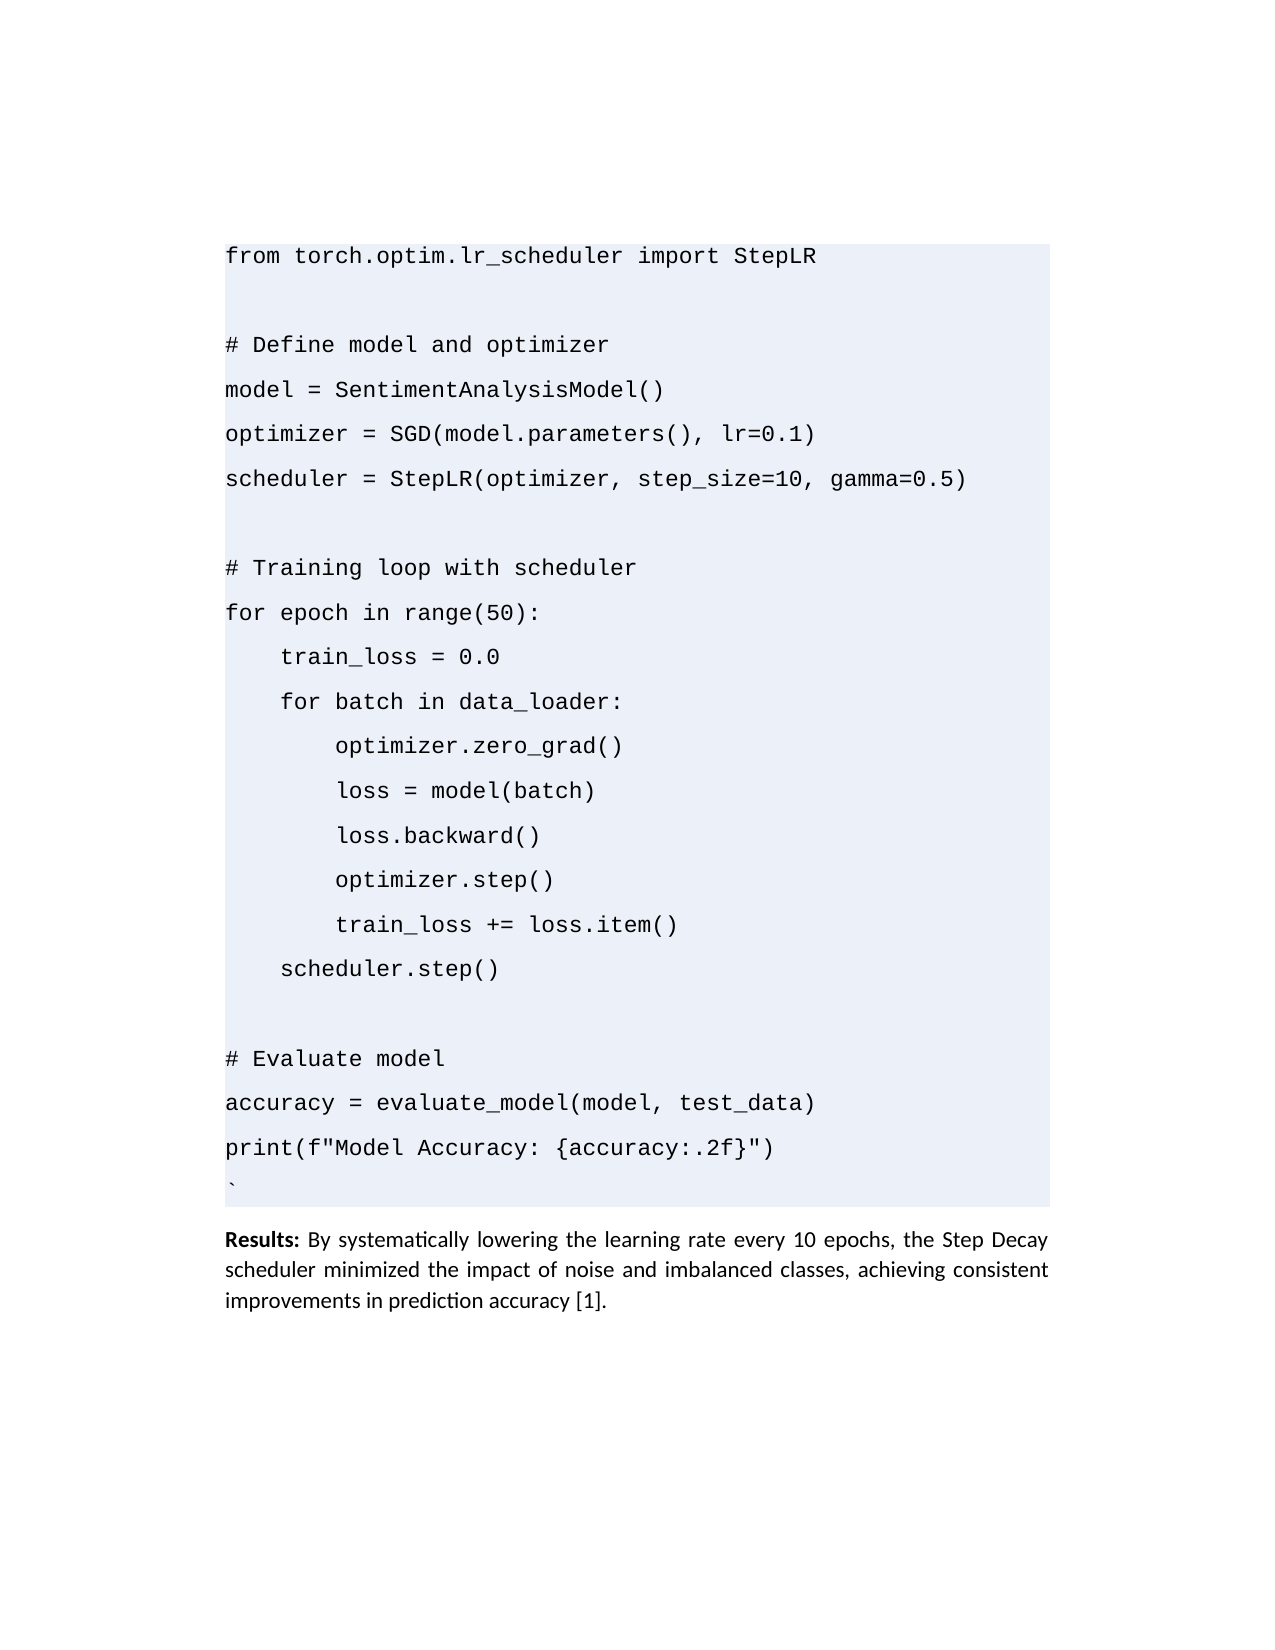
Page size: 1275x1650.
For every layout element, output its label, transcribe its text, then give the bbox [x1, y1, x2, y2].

text optimizer.zero_grad() [225, 735, 1050, 761]
text print(f"Model Accuracy: {accuracy:.2f}") [225, 1136, 1050, 1162]
text for batch in data_loader: [225, 690, 1050, 716]
text train_loss += loss.item() [225, 913, 1050, 939]
text for epoch in range(50): [225, 601, 1050, 627]
text train_loss = 0.0 [225, 646, 1050, 672]
text Results: By systematically lowering the learning rate every 10 epochs, the Step Decay scheduler minimized the impact of noise and imbalanced classes, achieving consistent improvements in prediction accuracy . [225, 1225, 1050, 1314]
text # Define model and optimizer [225, 334, 1050, 359]
text optimizer.step() [225, 869, 1050, 894]
text loss.backward() [225, 824, 1050, 850]
text from torch.optim.lr_scheduler import StepLR [225, 244, 1050, 270]
text loss = model(batch) [225, 779, 1050, 805]
text scheduler = StepLR(optimizer, step_size=10, gamma=0.5) [225, 467, 1050, 493]
text optimizer = SGD(model.parameters(), lr=0.1) [225, 423, 1050, 449]
text ` [225, 1181, 1050, 1207]
text model = SentimentAnalysisModel() [225, 378, 1050, 404]
text # Training loop with scheduler [225, 557, 1050, 582]
text accuracy = evaluate_model(model, test_data) [225, 1092, 1050, 1117]
text scheduler.step() [225, 958, 1050, 984]
text # Evaluate model [225, 1047, 1050, 1073]
